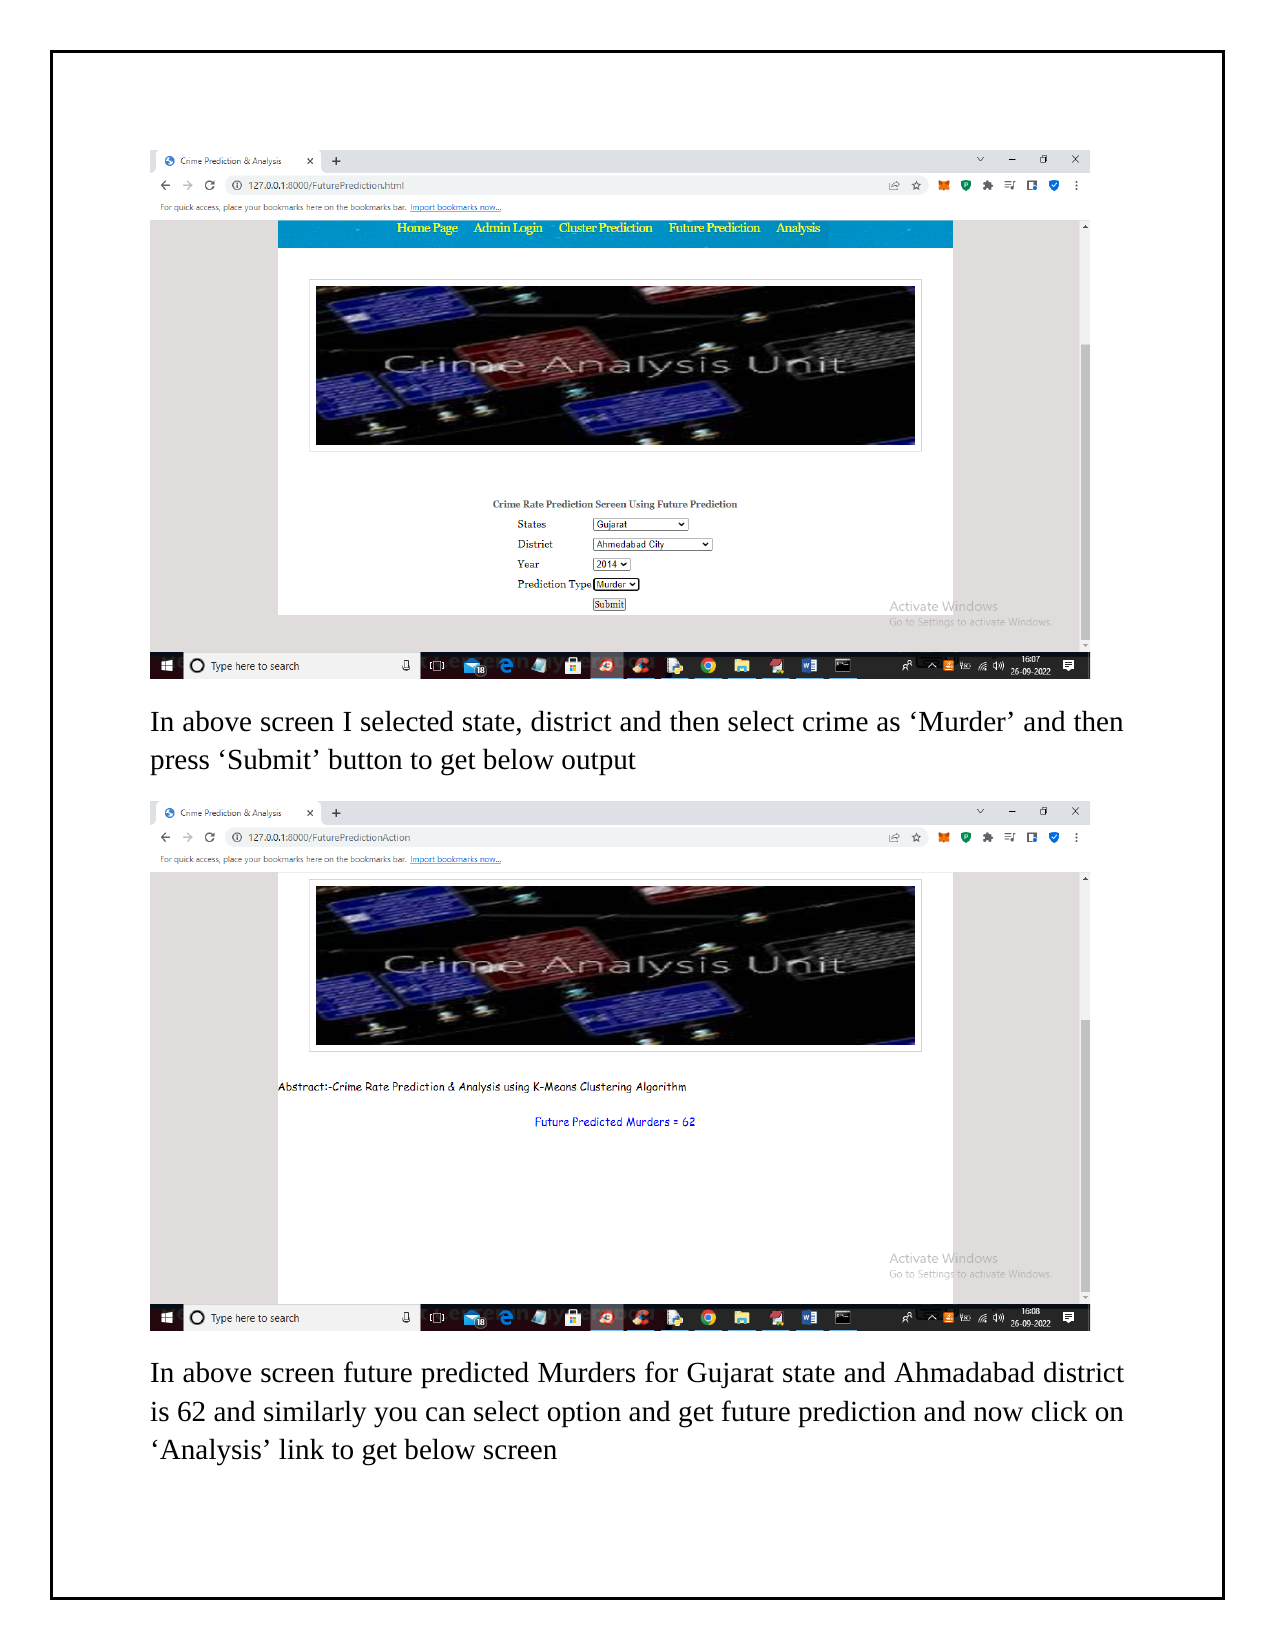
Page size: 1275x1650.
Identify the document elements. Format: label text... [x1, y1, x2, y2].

text In above screen future predicted Murders for Gujarat state and Ahmadabad district is 62 and similarly you can select option and get future prediction and now click on ‘Analysis’ link to get below screen [150, 1355, 1125, 1466]
text In above screen I selected state, district and then select crime as ‘Murder’ and then press ‘Submit’ button to get below output [150, 704, 1125, 776]
picture [150, 150, 1091, 679]
picture [150, 801, 1091, 1331]
